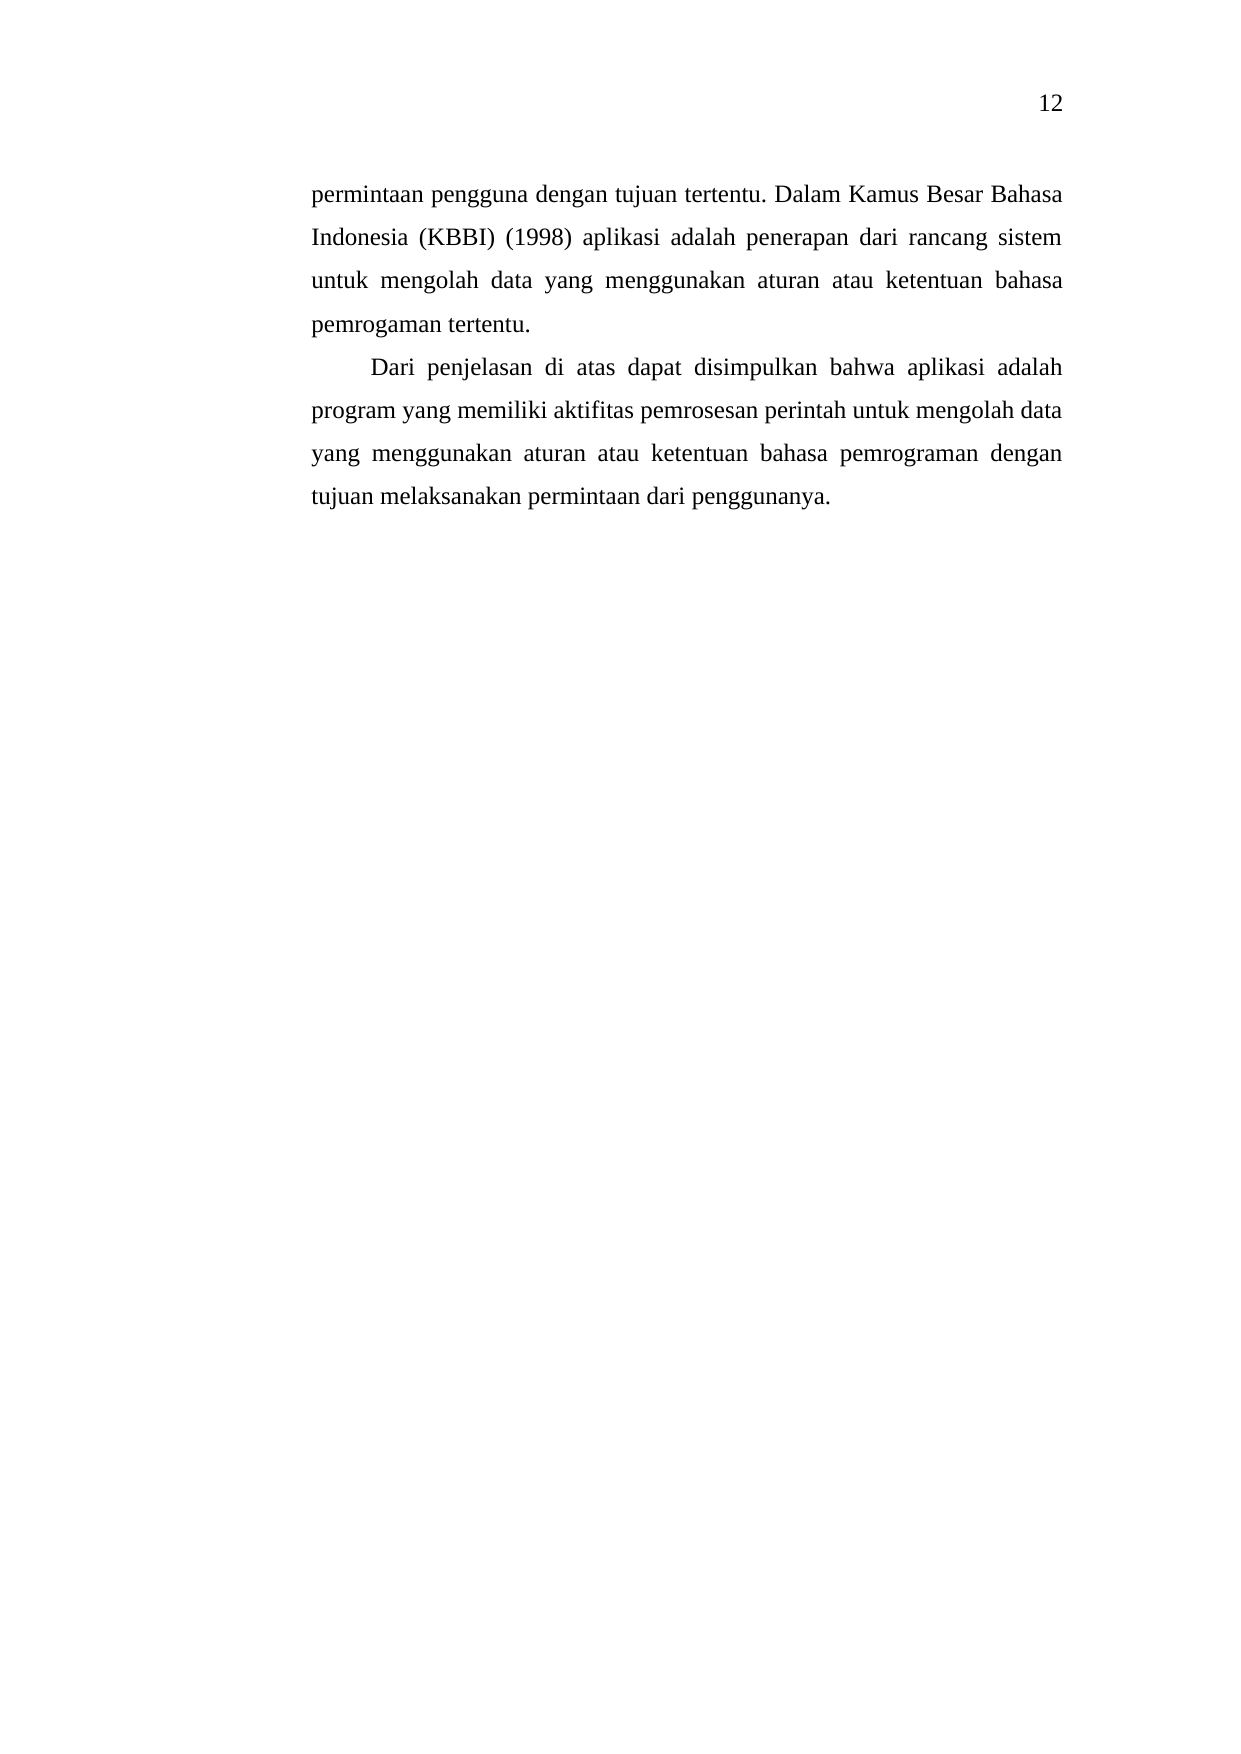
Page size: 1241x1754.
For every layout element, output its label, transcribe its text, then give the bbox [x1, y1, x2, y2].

text Dari penjelasan di atas dapat disimpulkan bahwa aplikasi adalah program yang memiliki aktifitas pemrosesan perintah untuk mengolah data yang menggunakan aturan atau ketentuan bahasa pemrograman dengan tujuan melaksanakan permintaan dari penggunanya. [311, 352, 1063, 510]
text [311, 179, 1063, 337]
